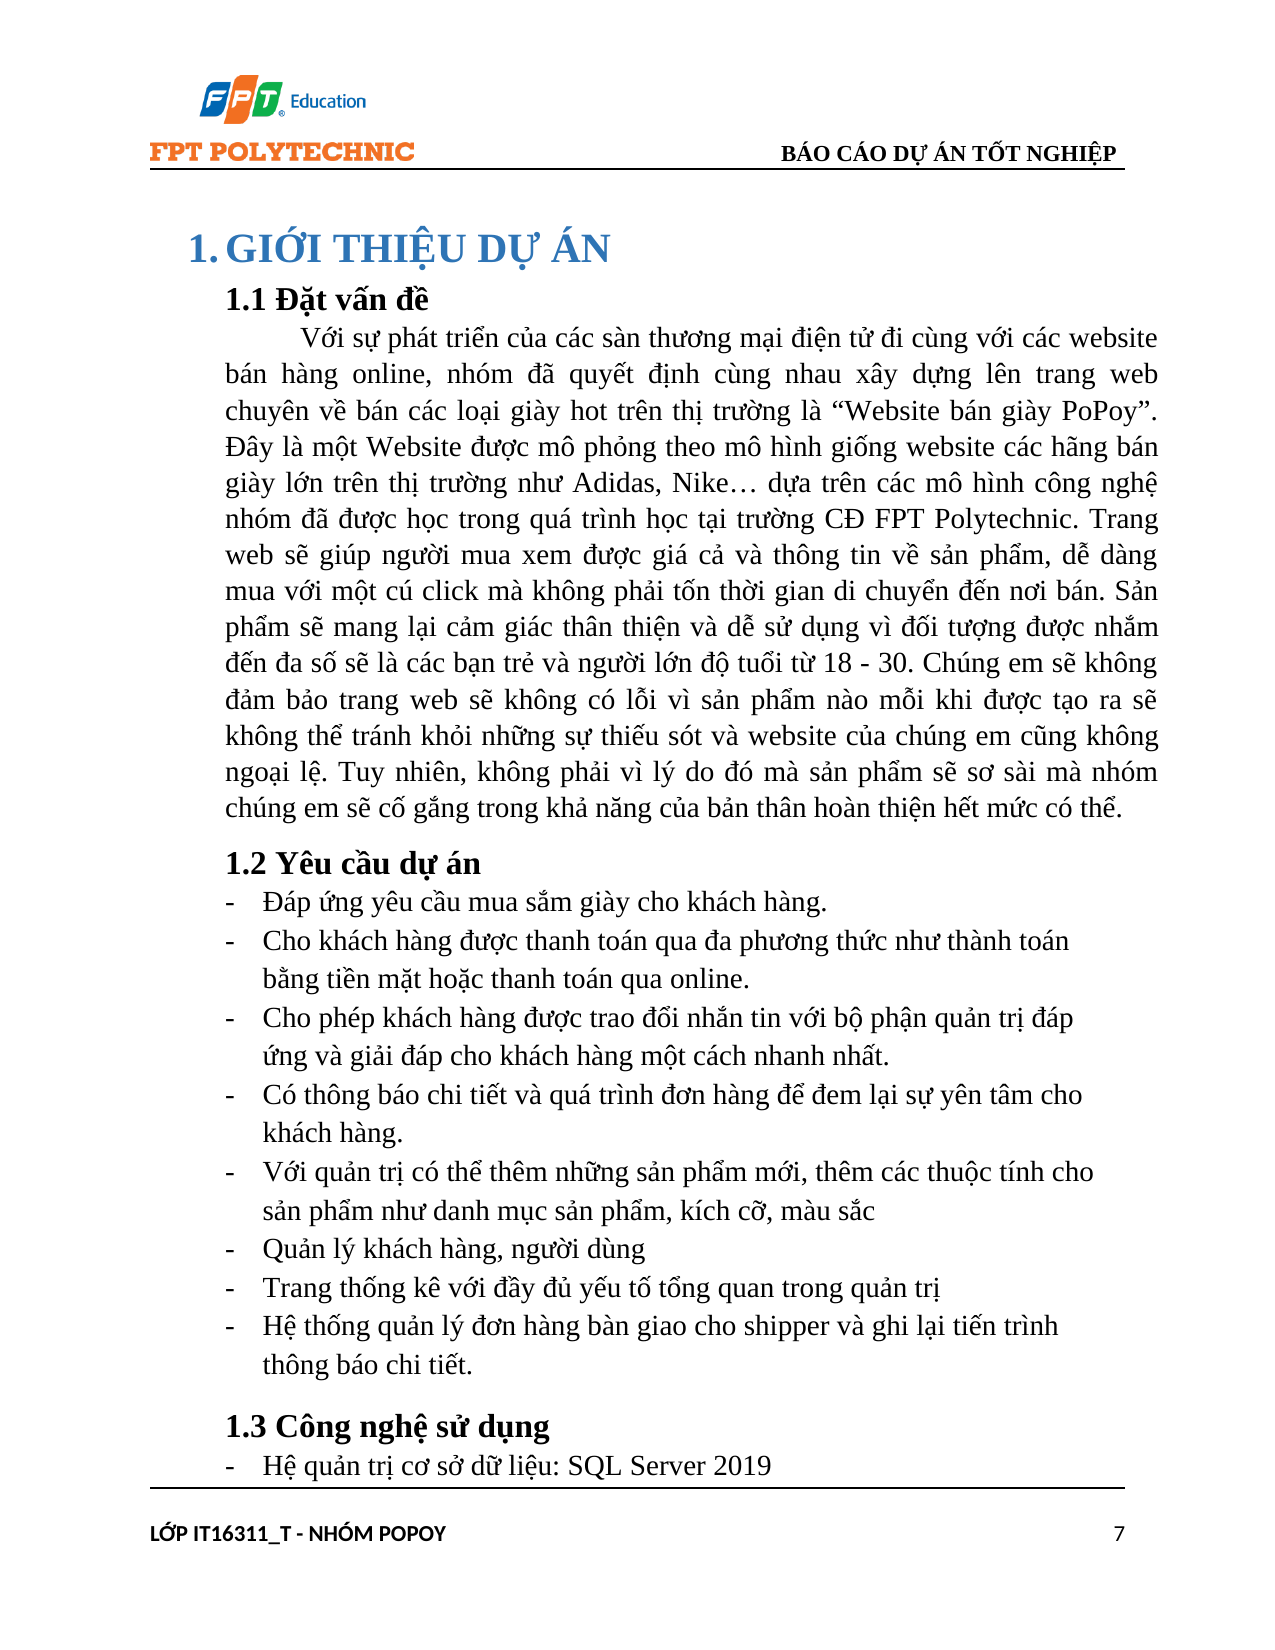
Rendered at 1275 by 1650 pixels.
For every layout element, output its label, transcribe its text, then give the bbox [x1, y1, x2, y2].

subtitle GIỚI THIỆU DỰ ÁN [187, 223, 1125, 271]
text Với sự phát triển của các sàn thương mại điện tử đi cùng với các website bán hàng online, nhóm đã quyết định cùng nhau xây dựng lên trang web chuyên về bán các loại giày hot trên thị trường là “Website bán giày PoPoy”. Đây là một Website được mô phỏng theo mô hình giống website các hãng bán giày lớn trên thị trường như Adidas, Nike… dựa trên các mô hình công nghệ nhóm đã được học trong quá trình học tại trường CĐ FPT Polytechnic. Trang web sẽ giúp người mua xem được giá cả và thông tin về sản phẩm, dễ dàng mua với một cú click mà không phải tốn thời gian di chuyển đến nơi bán. Sản phẩm sẽ mang lại cảm giác thân thiện và dễ sử dụng vì đối tượng được nhắm đến đa số sẽ là các bạn trẻ và người lớn độ tuổi từ 18 - 30. Chúng em sẽ không đảm bảo trang web sẽ không có lỗi vì sản phẩm nào mỗi khi được tạo ra sẽ không thể tránh khỏi những sự thiếu sót và website của chúng em cũng không ngoại lệ. Tuy nhiên, không phải vì lý do đó mà sản phẩm sẽ sơ sài mà nhóm chúng em sẽ cố gắng trong khả năng của bản thân hoàn thiện hết mức có thể. [225, 320, 1160, 824]
subtitle 1.1 Đặt vấn đề [150, 279, 1125, 317]
list Quản lý khách hàng, người dùng [225, 1231, 1125, 1265]
subtitle 1.3 Công nghệ sử dụng [150, 1406, 1125, 1444]
list Hệ thống quản lý đơn hàng bàn giao cho shipper và ghi lại tiến trình thông báo chi tiết. [225, 1308, 1125, 1380]
picture [150, 75, 415, 161]
list Có thông báo chi tiết và quá trình đơn hàng để đem lại sự yên tâm cho khách hàng. [225, 1077, 1125, 1149]
list Trang thống kê với đầy đủ yếu tố tổng quan trong quản trị [225, 1270, 1125, 1303]
list Đáp ứng yêu cầu mua sắm giày cho khách hàng. [225, 884, 1125, 918]
list Hệ quản trị cơ sở dữ liệu: SQL Server 2019 [225, 1448, 1125, 1481]
list Cho phép khách hàng được trao đổi nhắn tin với bộ phận quản trị đáp ứng và giải đáp cho khách hàng một cách nhanh nhất. [225, 1000, 1125, 1072]
list Cho khách hàng được thanh toán qua đa phương thức như thành toán bằng tiền mặt hoặc thanh toán qua online. [225, 923, 1125, 995]
list Với quản trị có thể thêm những sản phẩm mới, thêm các thuộc tính cho sản phẩm như danh mục sản phẩm, kích cỡ, màu sắc [225, 1154, 1125, 1226]
subtitle 1.2 Yêu cầu dự án [150, 843, 1125, 881]
